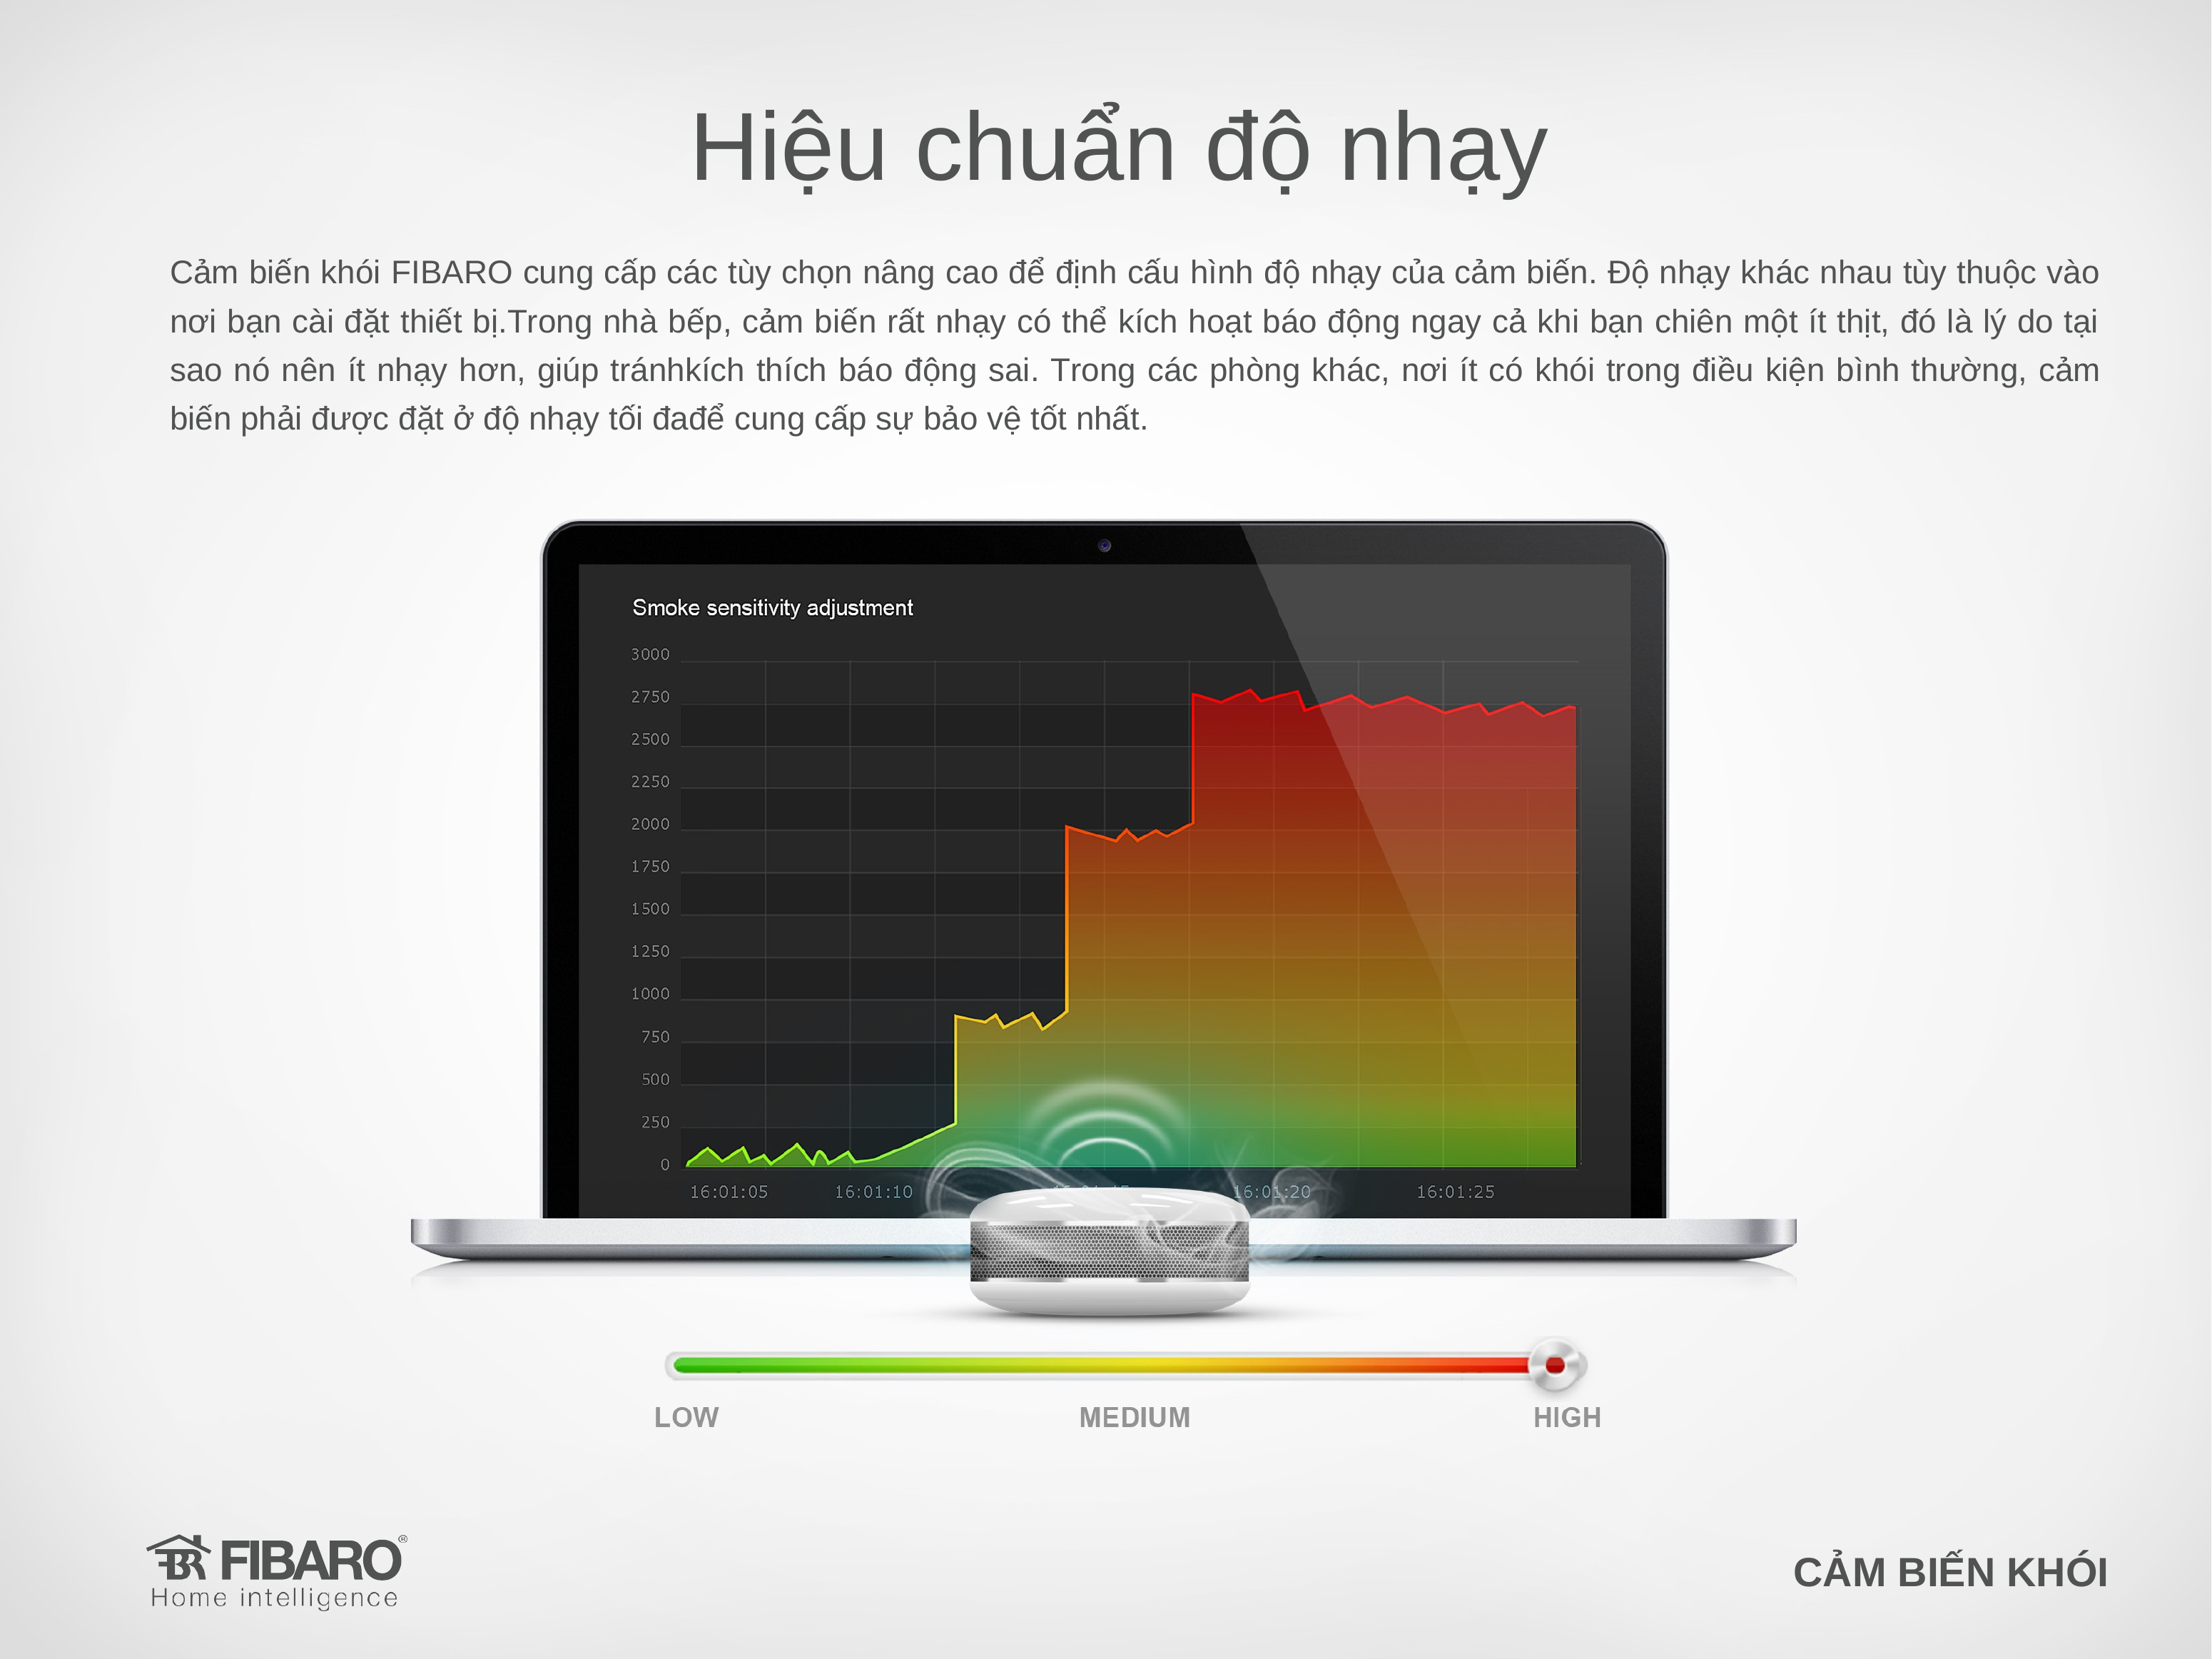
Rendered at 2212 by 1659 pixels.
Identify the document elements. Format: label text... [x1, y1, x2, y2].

picture [0, 0, 2212, 1659]
text CẢM BIẾN KHÓI [89, 1548, 2109, 1595]
subtitle Hiệu chuẩn độ nhạy [106, 89, 2106, 201]
text Cảm biến khói FIBARO cung cấp các tùy chọn nâng cao để định cấu hình độ nhạy của cảm biến. Độ nhạy khác nhau tùy thuộc vào nơi bạn cài đặt thiết bị.Trong nhà bếp, cảm biến rất nhạy có thể kích hoạt báo động ngay cả khi bạn chiên một ít thịt, đó là lý do tại sao nó nên ít nhạy hơn, giúp tránhkích thích báo động sai. Trong các phòng khác, nơi ít có khói trong điều kiện bình thường, cảm biến phải được đặt ở độ nhạy tối đađể cung cấp sự bảo vệ tốt nhất. [170, 253, 2102, 437]
